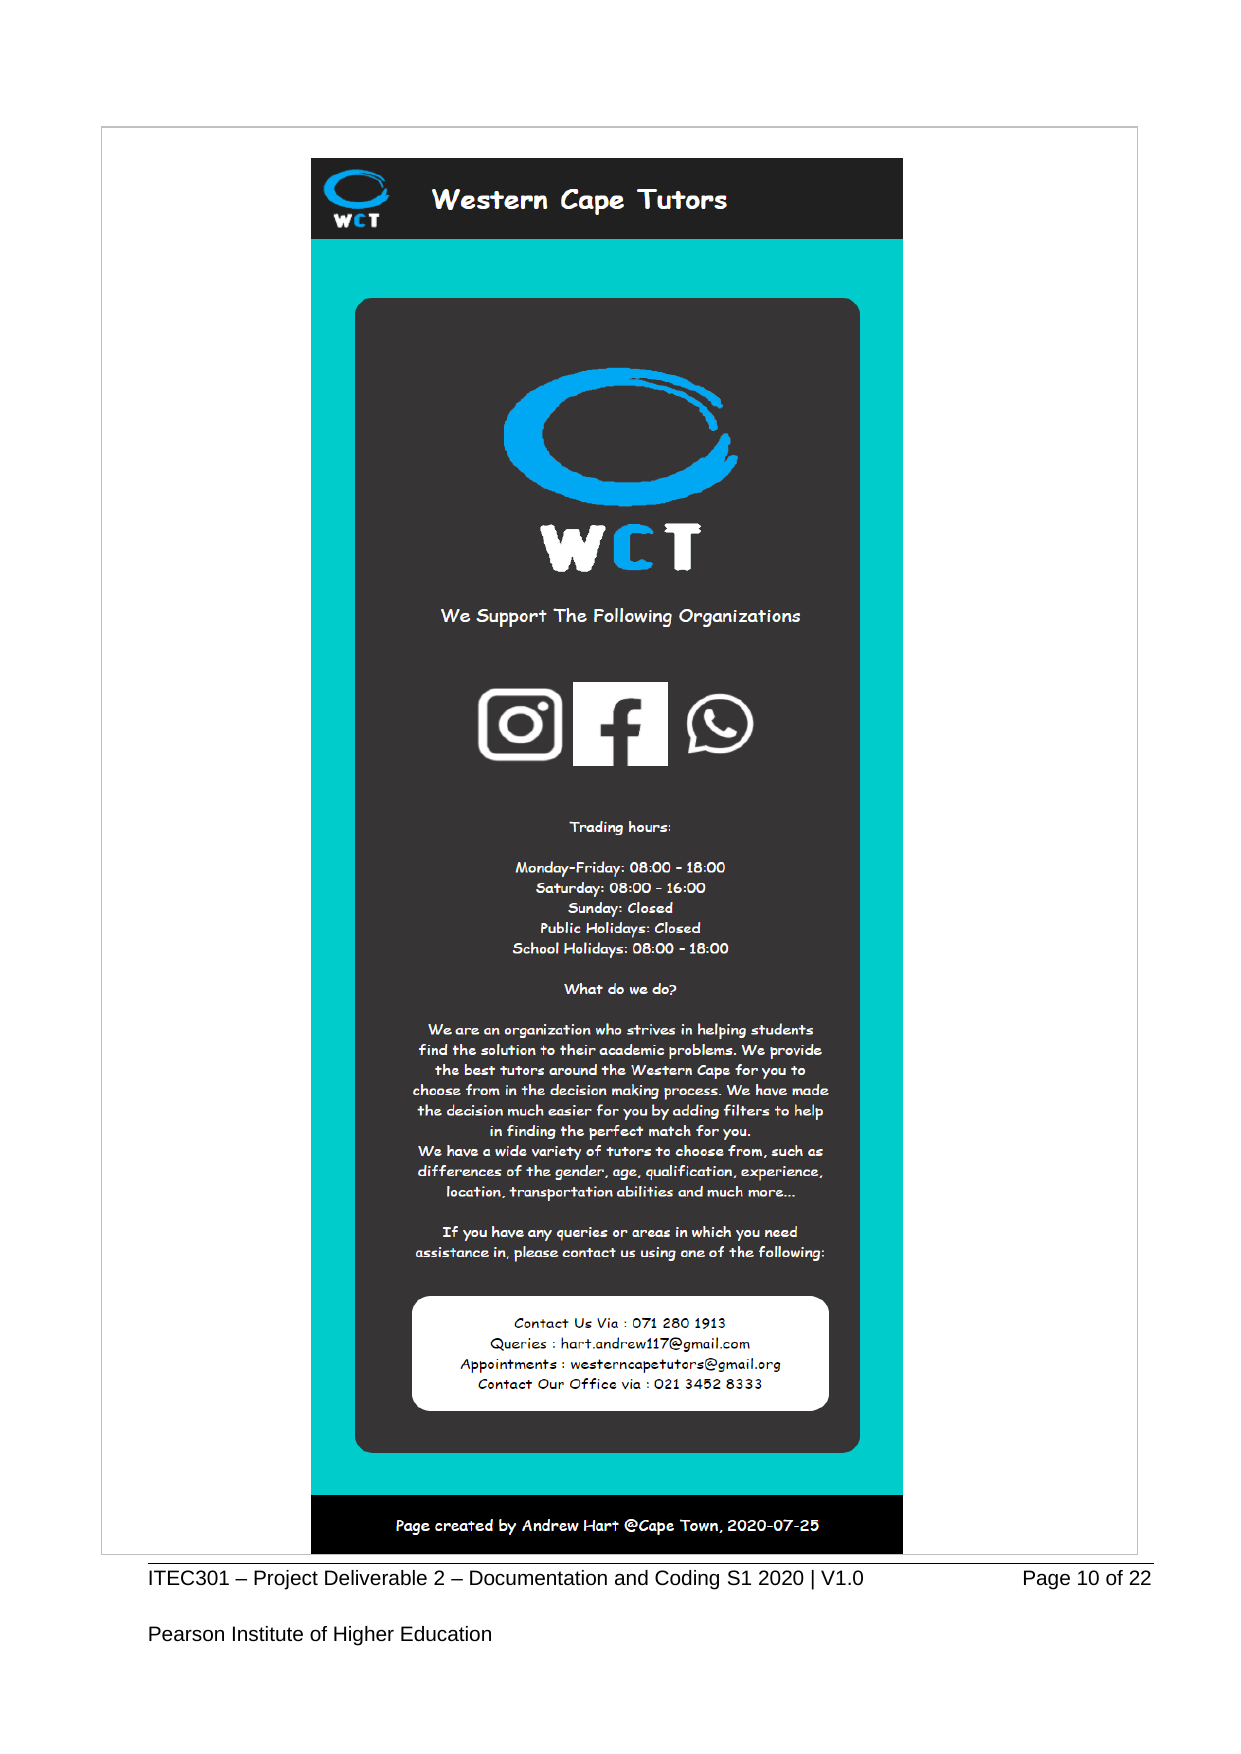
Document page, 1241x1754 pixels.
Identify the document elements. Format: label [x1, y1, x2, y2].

table_cell [102, 128, 1137, 1553]
picture [311, 158, 903, 1554]
